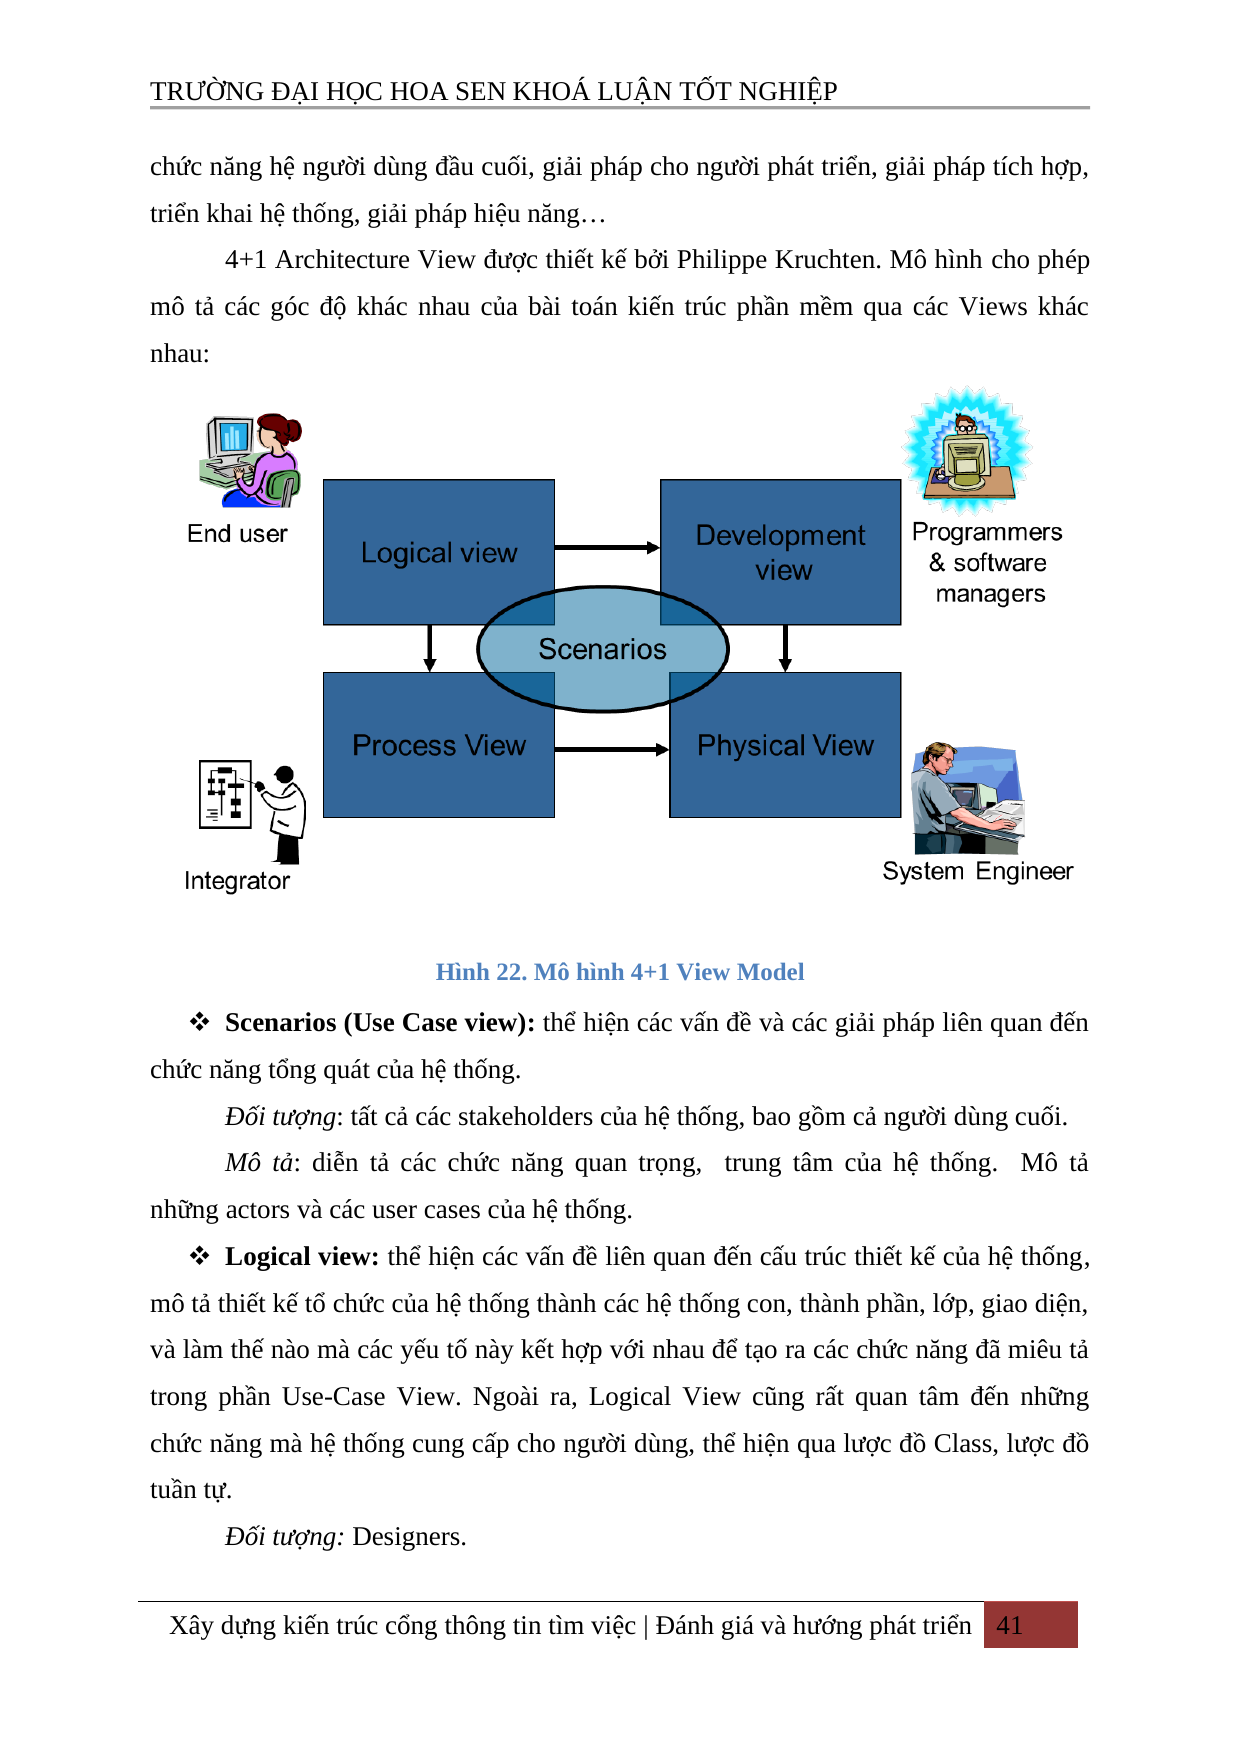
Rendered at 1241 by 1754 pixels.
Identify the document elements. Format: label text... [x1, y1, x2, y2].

text 4+1 Architecture View được thiết kế bởi Philippe Kruchten. Mô hình cho phép mô tả các góc độ khác nhau của bài toán kiến trúc phần mềm qua các Views khác nhau: [150, 243, 1090, 368]
text Đối tượng: Designers. [150, 1520, 1090, 1551]
list Scenarios (Use Case view): thể hiện các vấn đề và các giải pháp liên quan đến chức năng tổng quát của hệ thống. [150, 1006, 1090, 1084]
text Hình 22. Mô hình 4+1 View Model [150, 957, 1090, 986]
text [150, 150, 1090, 228]
text Mô tả: diễn tả các chức năng quan trọng, trung tâm của hệ thống. Mô tả những actors và các user cases của hệ thống. [150, 1147, 1090, 1224]
picture [150, 383, 1089, 942]
text Đối tượng: tất cả các stakeholders của hệ thống, bao gồm cả người dùng cuối. [150, 1100, 1090, 1131]
list Logical view: thể hiện các vấn đề liên quan đến cấu trúc thiết kế của hệ thống, mô tả thiết kế tổ chức của hệ thống thành các hệ thống con, thành phần, lớp, giao diện, và làm thế nào mà các yếu tố này kết hợp với nhau để tạo ra các chức năng đã miêu tả trong phần Use-Case View. Ngoài ra, Logical View cũng rất quan tâm đến những chức năng mà hệ thống cung cấp cho người dùng, thể hiện qua lược đồ Class, lược đồ tuần tự. [150, 1240, 1090, 1504]
